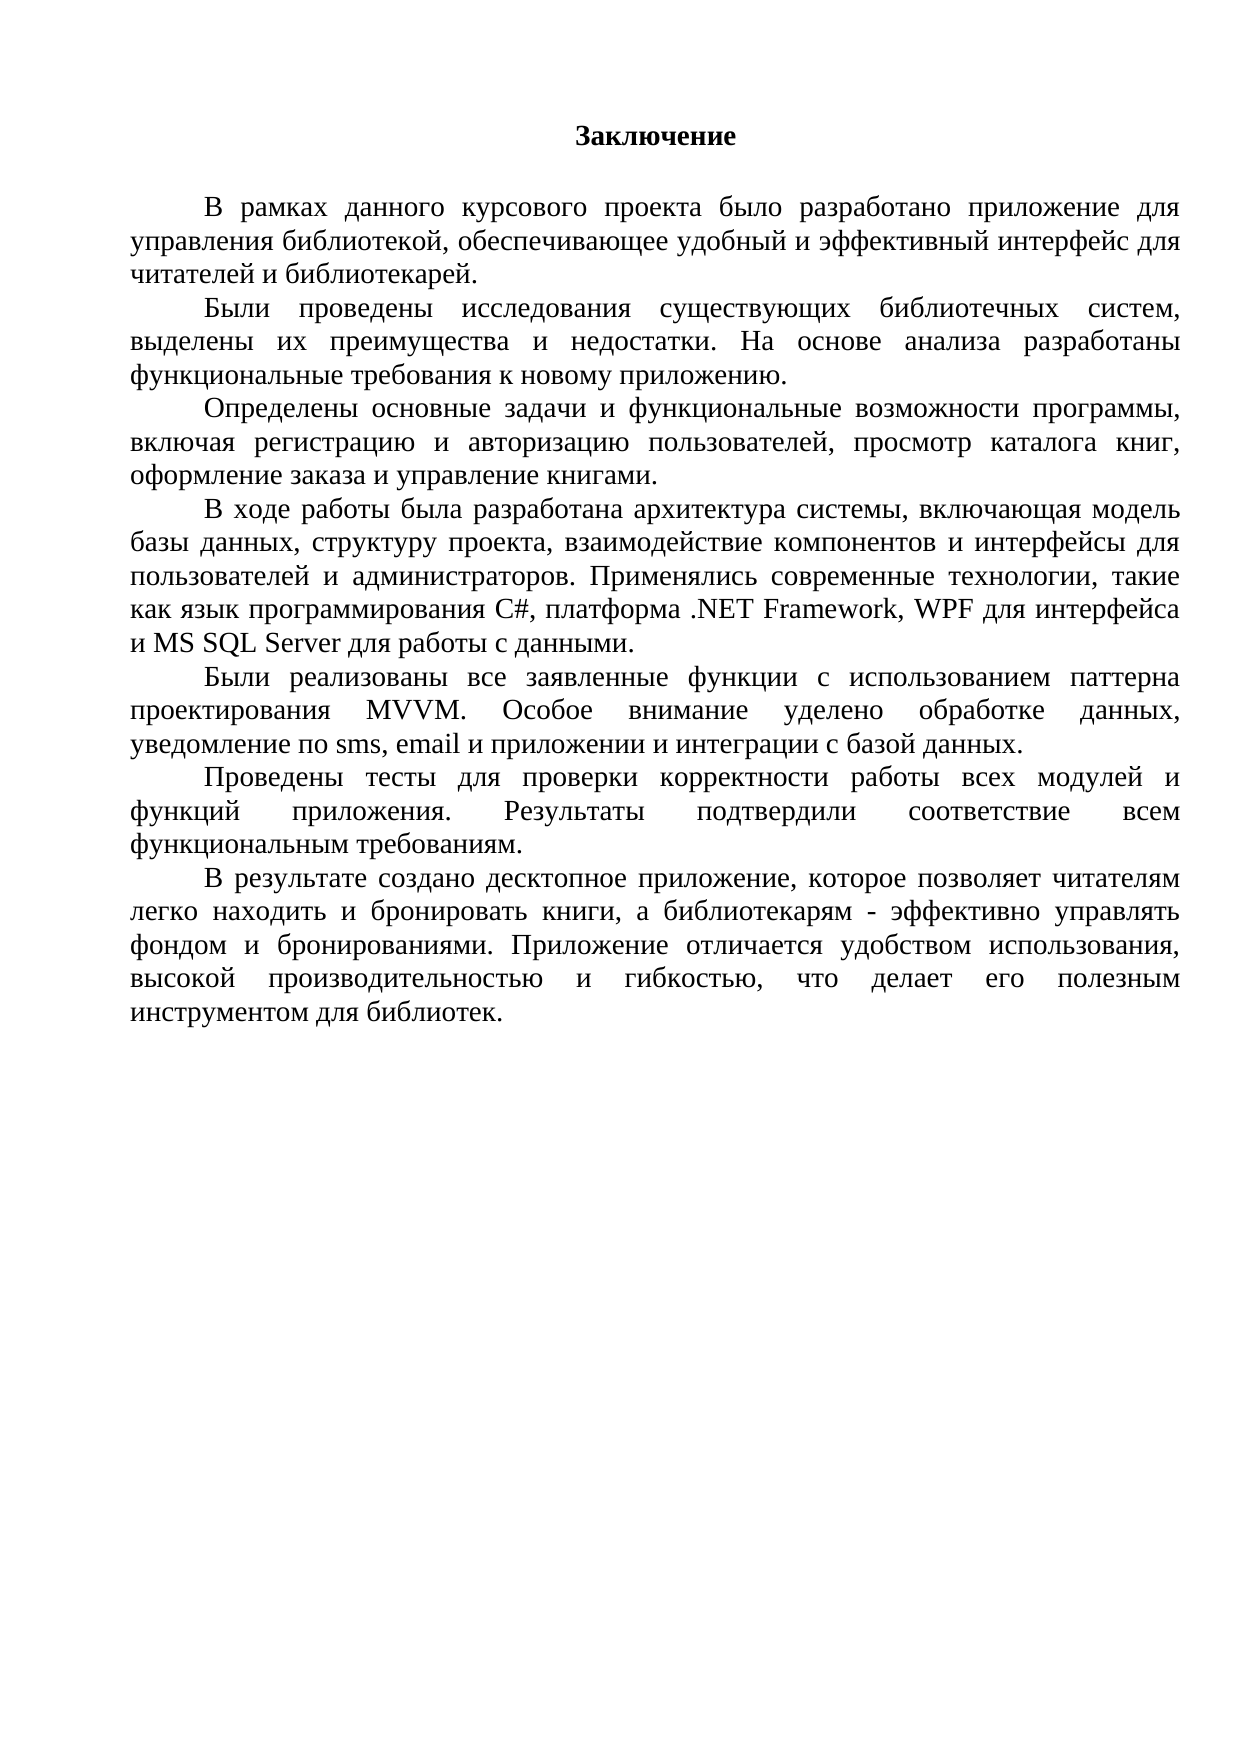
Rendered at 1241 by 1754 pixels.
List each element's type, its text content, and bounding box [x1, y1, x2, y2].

text Были проведены исследования существующих библиотечных систем, выделены их преимущества и недостатки. На основе анализа разработаны функциональные требования к новому приложению. [130, 290, 1181, 390]
text В ходе работы была разработана архитектура системы, включающая модель базы данных, структуру проекта, взаимодействие компонентов и интерфейсы для пользователей и администраторов. Применялись современные технологии, такие как язык программирования C#, платформа .NET Framework, WPF для интерфейса и MS SQL Server для работы с данными. [130, 491, 1181, 659]
text Проведены тесты для проверки корректности работы всех модулей и функций приложения. Результаты подтвердили соответствие всем функциональным требованиям. [130, 759, 1181, 860]
text В рамках данного курсового проекта было разработано приложение для управления библиотекой, обеспечивающее удобный и эффективный интерфейс для читателей и библиотекарей. [130, 189, 1181, 290]
text Были реализованы все заявленные функции с использованием паттерна проектирования MVVM. Особое внимание уделено обработке данных, уведомление по sms, email и приложении и интеграции с базой данных. [130, 659, 1181, 759]
text Определены основные задачи и функциональные возможности программы, включая регистрацию и авторизацию пользователей, просмотр каталога книг, оформление заказа и управление книгами. [130, 390, 1181, 491]
text В результате создано десктопное приложение, которое позволяет читателям легко находить и бронировать книги, а библиотекарям - эффективно управлять фондом и бронированиями. Приложение отличается удобством использования, высокой производительностью и гибкостью, что делает его полезным инструментом для библиотек. [130, 860, 1181, 1028]
text Заключение [130, 118, 1181, 152]
